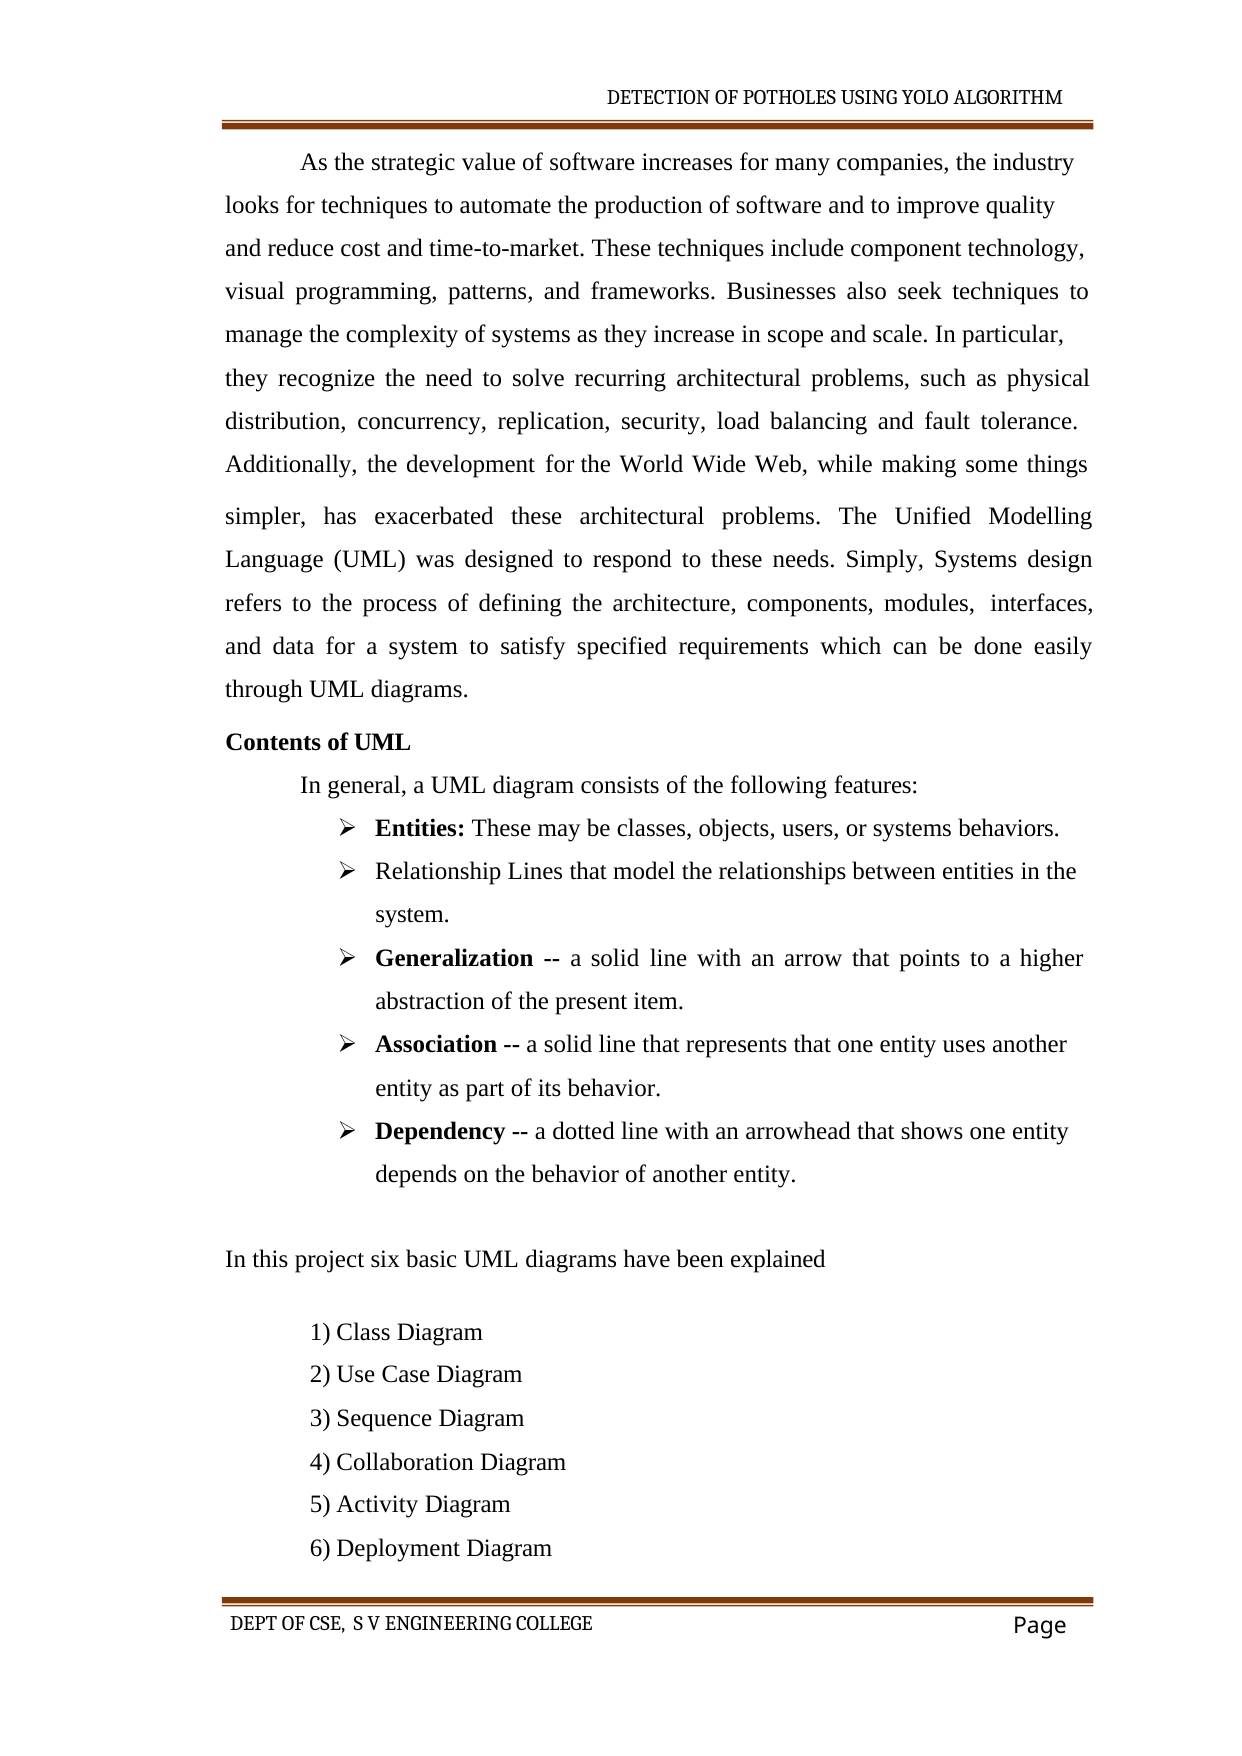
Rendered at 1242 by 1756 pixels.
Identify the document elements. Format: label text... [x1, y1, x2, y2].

text In general, a UML diagram consists of the following features: [300, 770, 1110, 799]
list Class Diagram [309, 1317, 1110, 1345]
list Sequence Diagram [309, 1403, 1110, 1432]
list Dependency -- a dotted line with an arrowhead that shows one entity depends on the behavior of another entity. [337, 1116, 1070, 1188]
subtitle Contents of UML [225, 727, 1110, 756]
text In this project six basic UML diagrams have been explained [225, 1244, 1110, 1273]
list Deployment Diagram [309, 1533, 1110, 1561]
list Activity Diagram [309, 1489, 1110, 1518]
list Generalization -- a solid line with an arrow that points to a higher abstraction of the present item. [337, 943, 1088, 1014]
text simpler, has exacerbated these architectural problems. The Unified Modelling Language (UML) was designed to respond to these needs. Simply, Systems design refers to the process of defining the architecture, components, modules, interfaces, and data for a system to satisfy specified requirements which can be done easily through UML diagrams. [225, 501, 1093, 703]
list Entities: These may be classes, objects, users, or systems behaviors. [337, 813, 1110, 842]
list Use Case Diagram [309, 1359, 1110, 1388]
list Collaboration Diagram [309, 1447, 1110, 1475]
list Association -- a solid line that represents that one entity uses another entity as part of its behavior. [337, 1029, 1089, 1101]
list Relationship Lines that model the relationships between entities in the system. [337, 856, 1088, 928]
text As the strategic value of software increases for many companies, the industry looks for techniques to automate the production of software and to improve quality and reduce cost and time-to-market. These techniques include component technology, visual programming, patterns, and frameworks. Businesses also seek techniques to manage the complexity of systems as they increase in scope and scale. In particular, they recognize the need to solve recurring architectural problems, such as physical distribution, concurrency, replication, security, load balancing and fault tolerance. Additionally, the development for the World Wide Web, while making some things [225, 147, 1093, 478]
